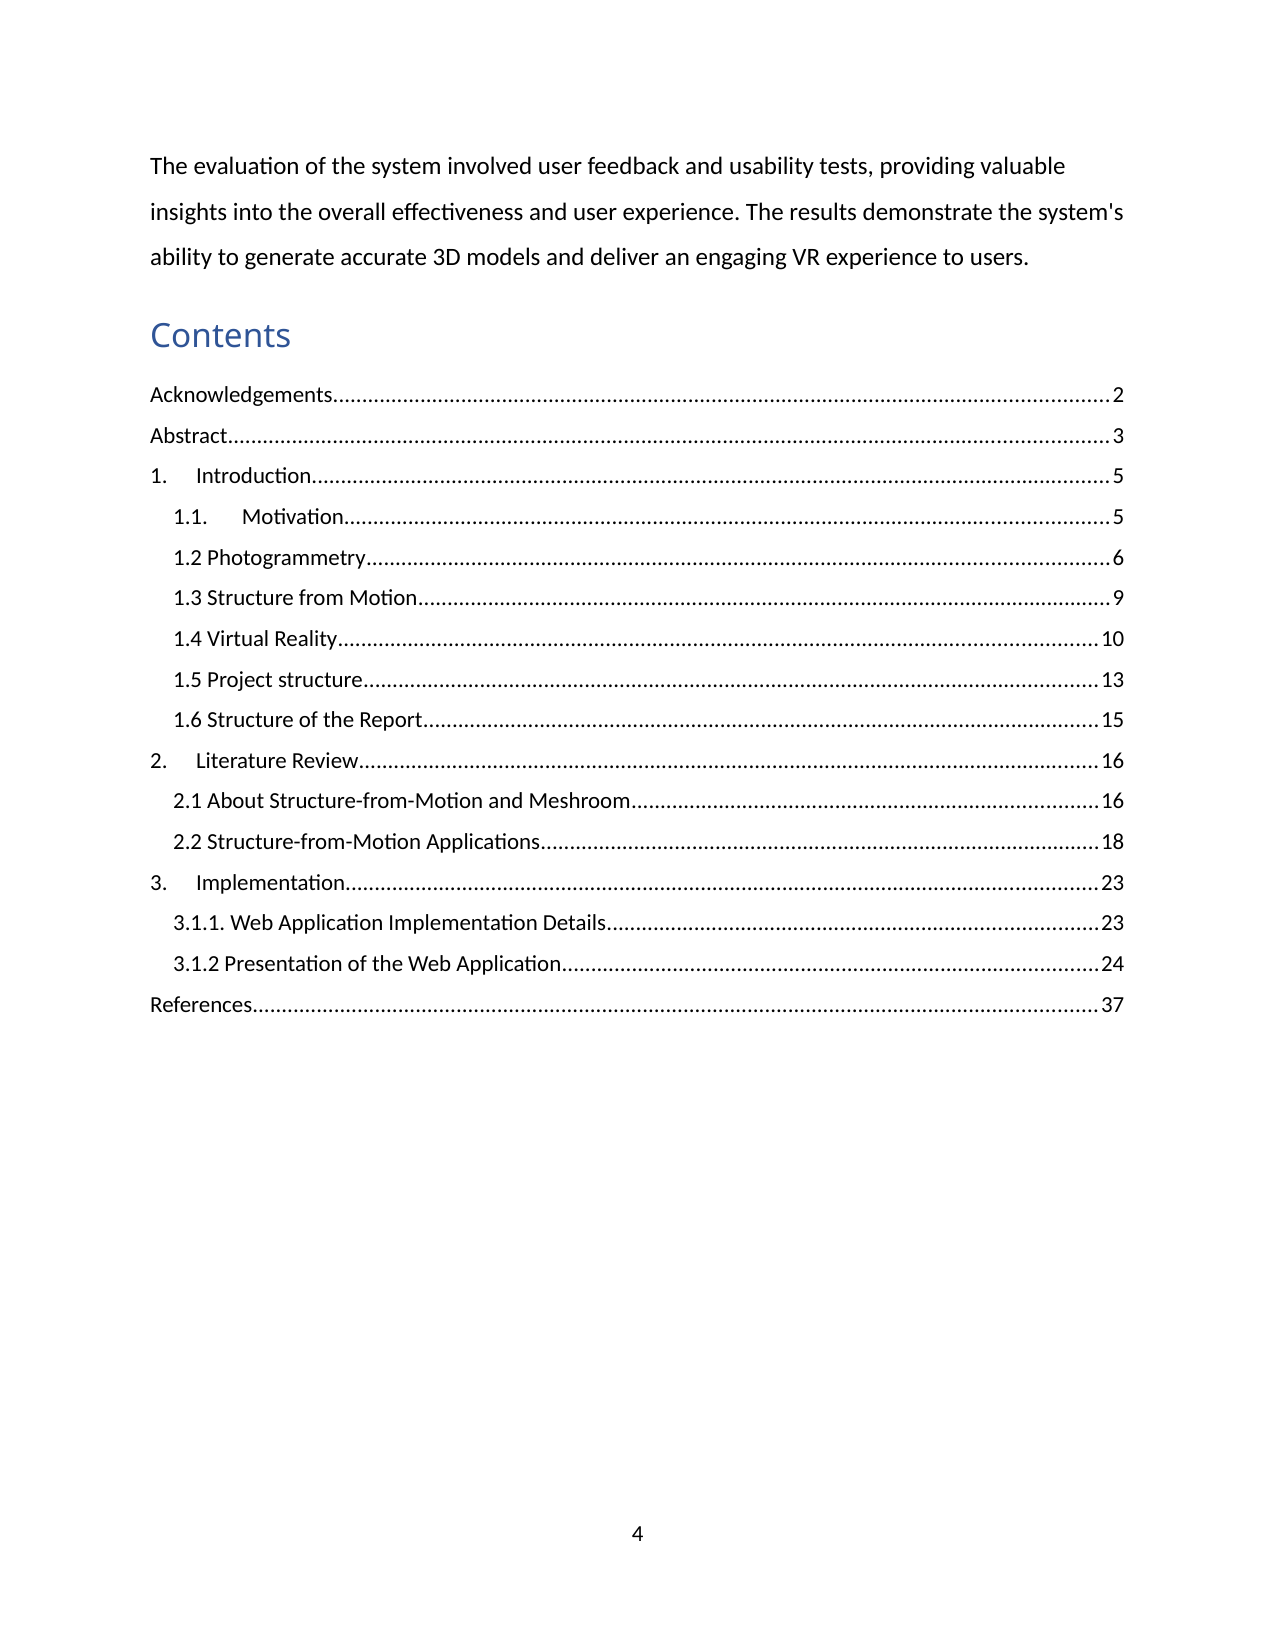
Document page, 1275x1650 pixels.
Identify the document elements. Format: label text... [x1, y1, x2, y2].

text The evaluation of the system involved user feedback and usability tests, providing valuable insights into the overall effectiveness and user experience. The results demonstrate the system's ability to generate accurate 3D models and deliver an engaging VR experience to users. [150, 150, 1125, 272]
